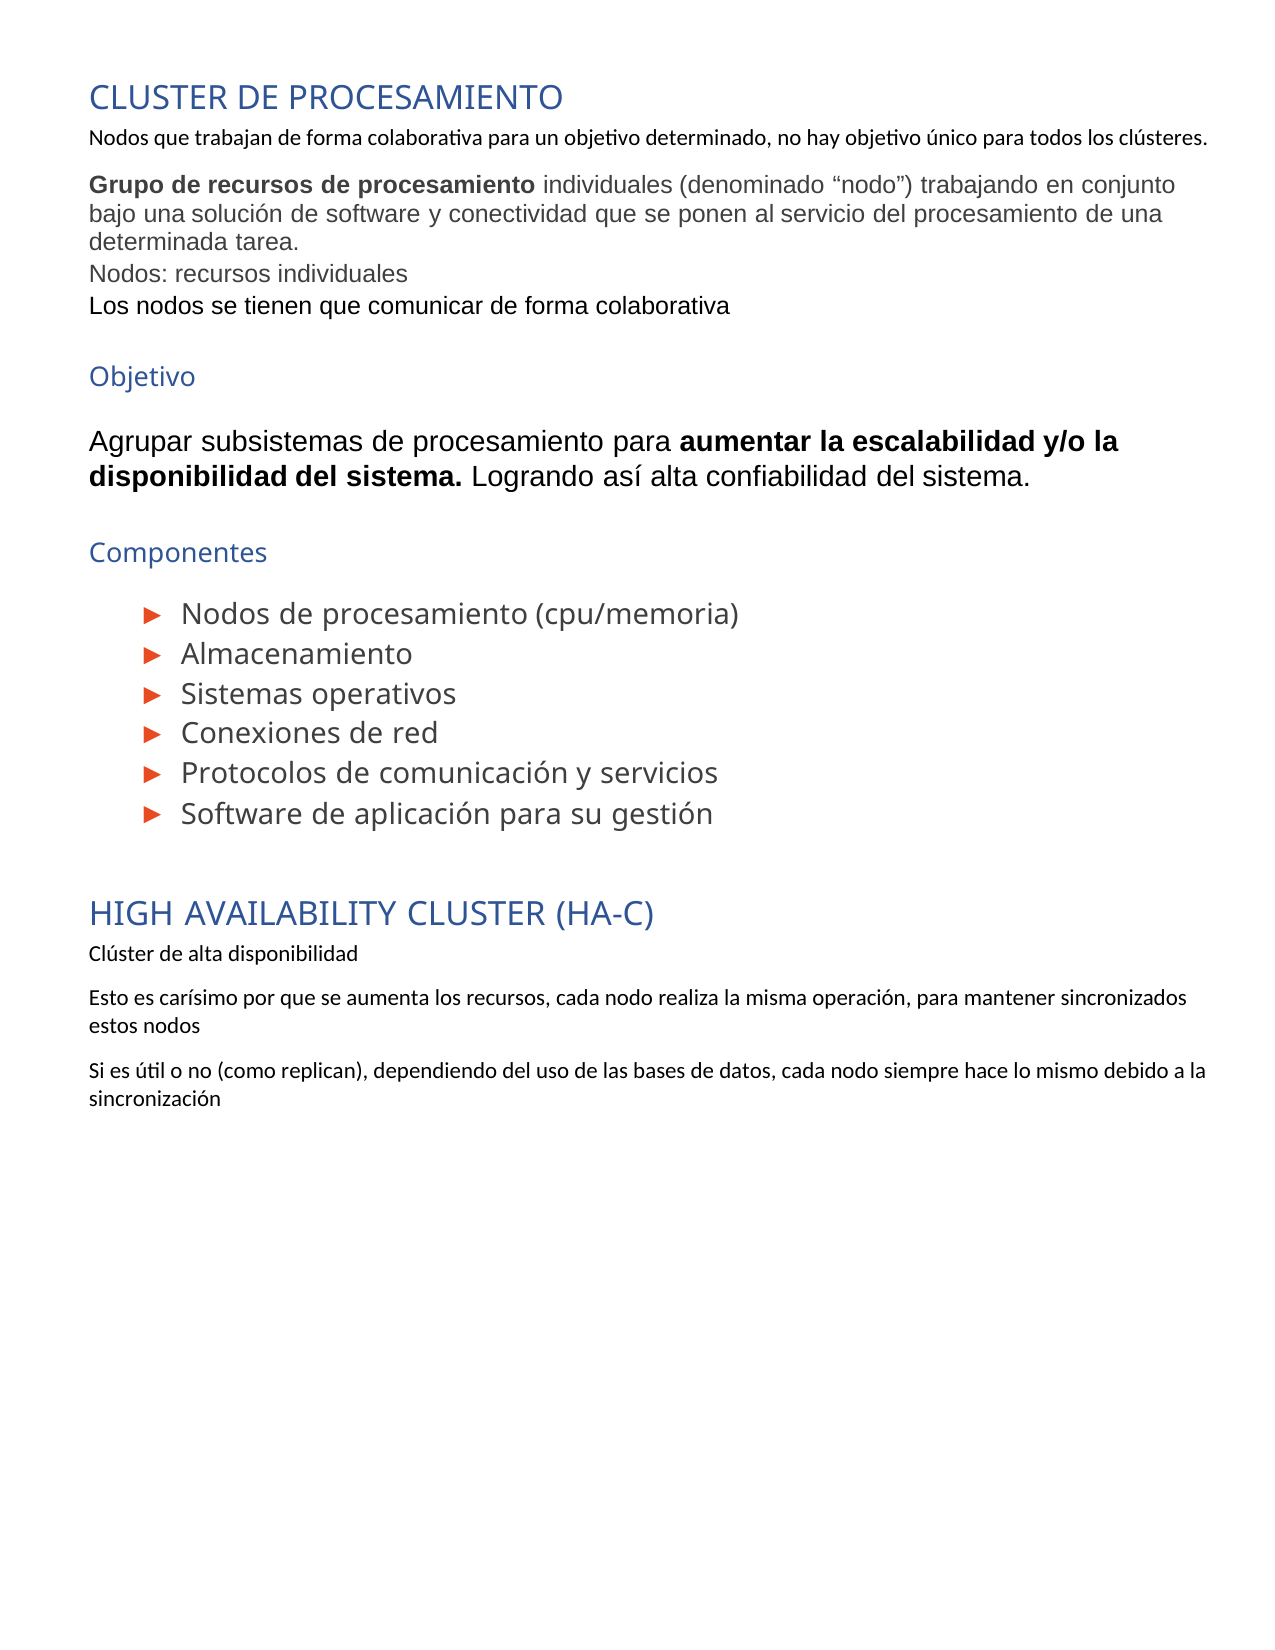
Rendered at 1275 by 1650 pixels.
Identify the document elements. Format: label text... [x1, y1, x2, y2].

text ► Almacenamiento [138, 633, 1211, 673]
text Esto es carísimo por que se aumenta los recursos, cada nodo realiza la misma operación, para mantener sincronizados estos nodos [89, 983, 1211, 1039]
text Clúster de alta disponibilidad [89, 939, 1211, 967]
text ► Conexiones de red [138, 713, 1211, 752]
text Nodos que trabajan de forma colaborativa para un objetivo determinado, no hay objetivo único para todos los clústeres. [89, 123, 1211, 151]
text Si es útil o no (como replican), dependiendo del uso de las bases de datos, cada nodo siempre hace lo mismo debido a la sincronización [89, 1056, 1211, 1112]
text ► Sistemas operativos [138, 673, 1211, 713]
text Agrupar subsistemas de procesamiento para aumentar la escalabilidad y/o la disponibilidad del sistema. Logrando así alta confiabilidad del sistema. [89, 424, 1207, 493]
text ► Software de aplicación para su gestión [138, 792, 1211, 830]
subtitle HIGH AVAILABILITY CLUSTER (HA-C) [89, 890, 1211, 935]
text Los nodos se tienen que comunicar de forma colaborativa [89, 291, 1207, 319]
subtitle Objetivo [89, 358, 1211, 395]
subtitle CLUSTER DE PROCESAMIENTO [89, 74, 1211, 119]
subtitle Componentes [89, 533, 1211, 570]
text ► Protocolos de comunicación y servicios [138, 752, 1211, 792]
text ► Nodos de procesamiento (cpu/memoria) [138, 594, 1211, 633]
text Nodos: recursos individuales [89, 259, 1207, 288]
text Grupo de recursos de procesamiento individuales (denominado “nodo”) trabajando en conjunto bajo una solución de software y conectividad que se ponen al servicio del procesamiento de una determinada tarea. [89, 170, 1207, 256]
